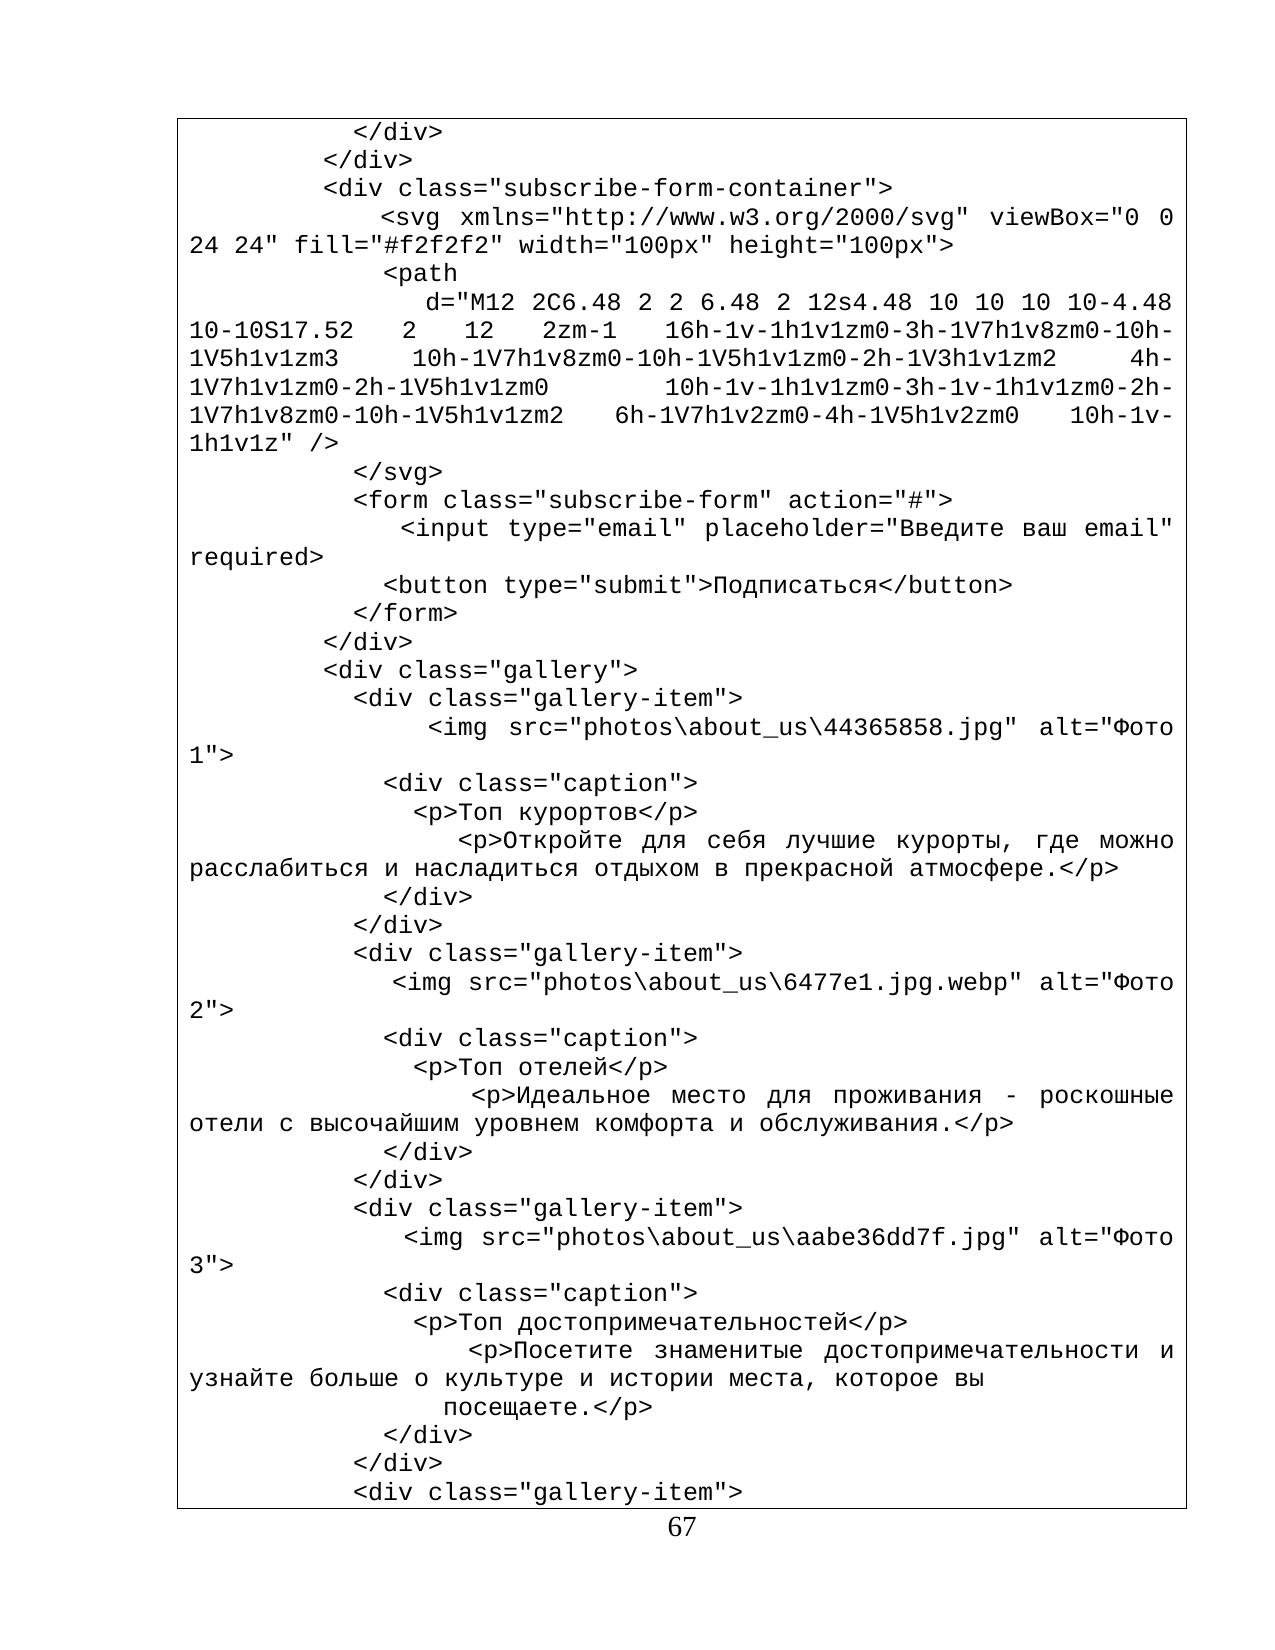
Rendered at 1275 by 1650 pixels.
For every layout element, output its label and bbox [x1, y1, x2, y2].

table_header [178, 119, 1186, 1507]
